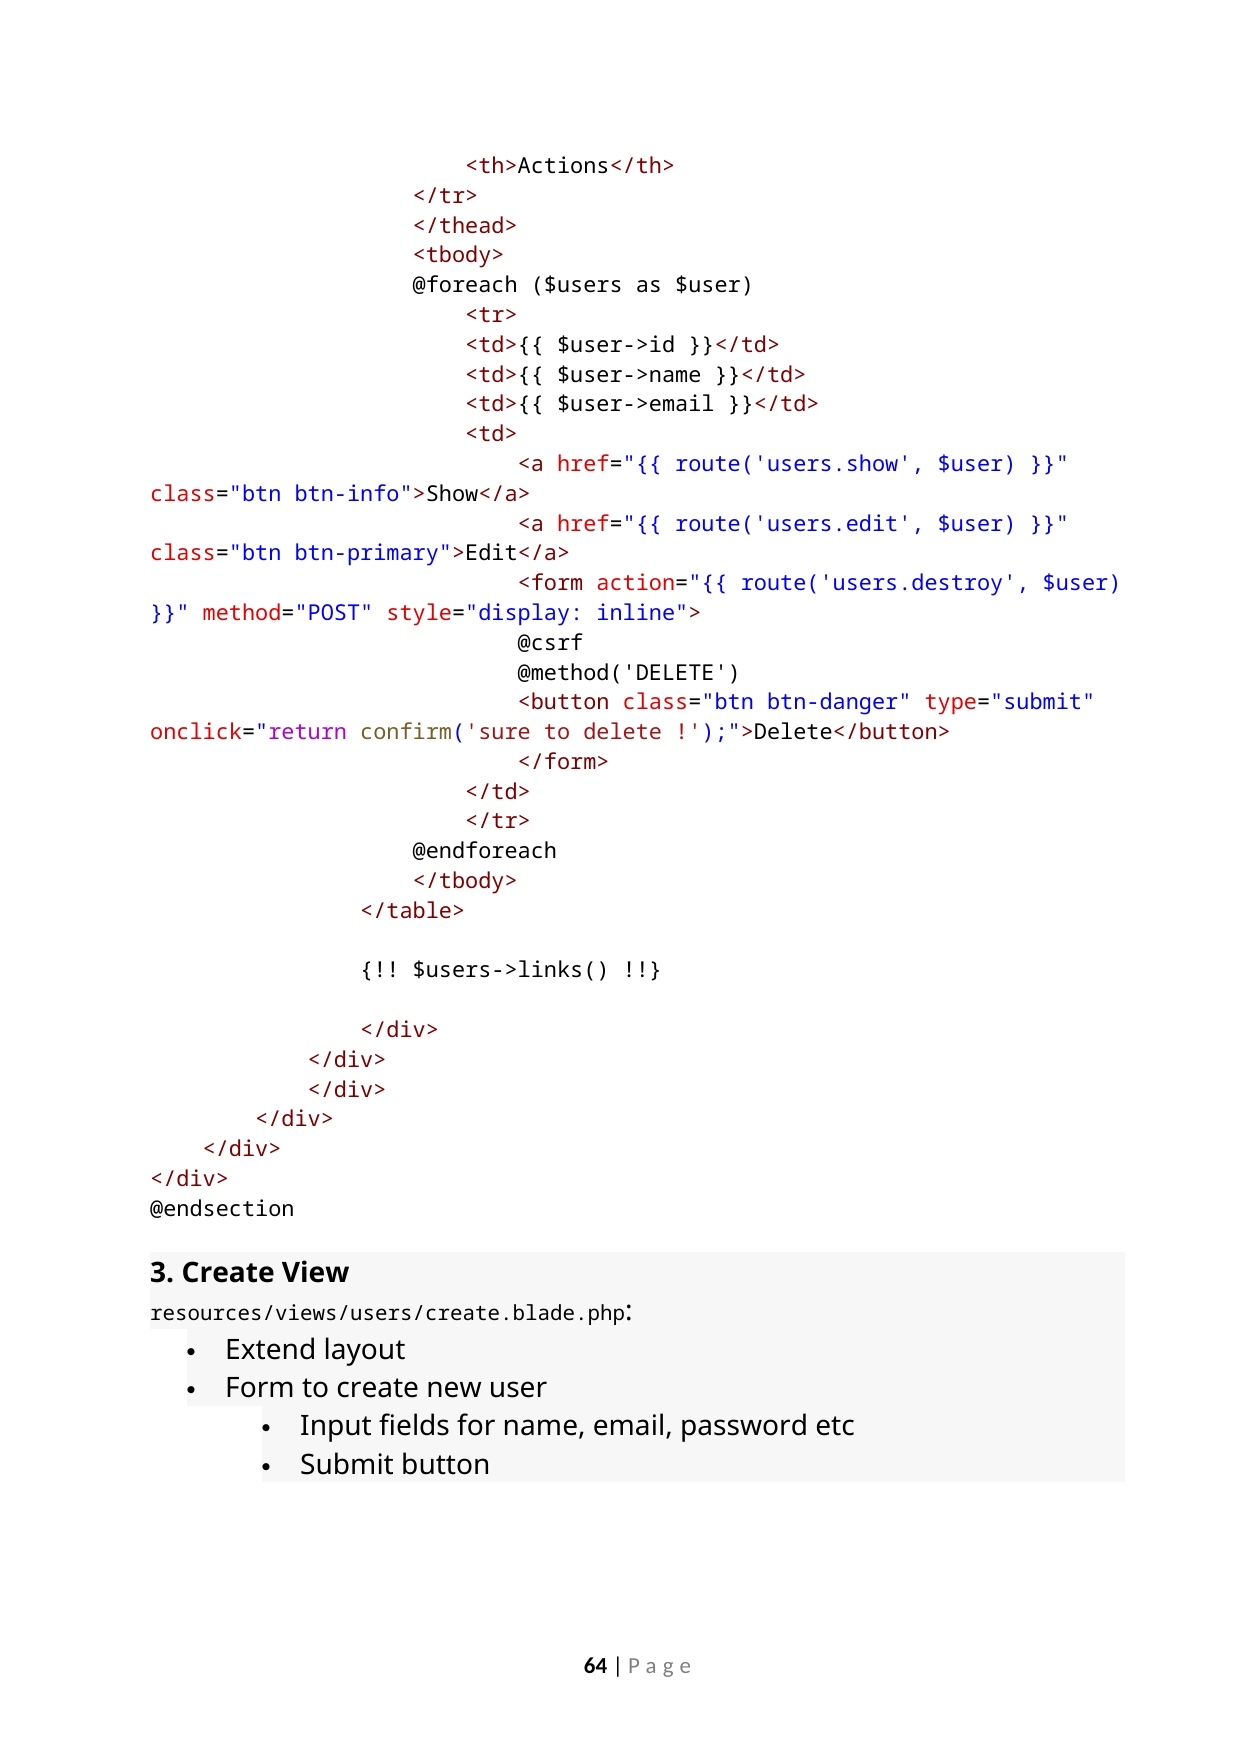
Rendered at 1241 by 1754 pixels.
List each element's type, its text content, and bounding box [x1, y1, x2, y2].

list Extend layout [187, 1329, 1125, 1367]
text <tbody> [150, 239, 1125, 269]
text <a href="{{ route('users.show', $user) }}" class="btn btn-info">Show</a> [150, 448, 1125, 507]
list Input fields for name, email, password etc [262, 1406, 1125, 1444]
text </form> [150, 746, 1125, 776]
text <form action="{{ route('users.destroy', $user) }}" method="POST" style="display: inline"> [150, 567, 1125, 627]
text @csrf [150, 627, 1125, 656]
list Form to create new user [187, 1367, 1125, 1406]
text </td> [150, 776, 1125, 805]
text </div> [150, 1133, 1125, 1163]
text </div> [150, 1014, 1125, 1044]
text @endsection [150, 1193, 1125, 1222]
text <td> [150, 418, 1125, 448]
text </tr> [150, 180, 1125, 209]
text <th>Actions</th> [150, 150, 1125, 180]
text @foreach ($users as $user) [150, 269, 1125, 299]
text </tr> [150, 805, 1125, 835]
text @method('DELETE') [150, 656, 1125, 686]
text </div> [150, 1163, 1125, 1193]
text </div> [150, 1103, 1125, 1133]
list Submit button [262, 1444, 1125, 1482]
text 3. Create View [150, 1252, 1125, 1291]
text </thead> [150, 209, 1125, 239]
text </div> [150, 1073, 1125, 1103]
text </table> [150, 895, 1125, 924]
text <td>{{ $user->email }}</td> [150, 388, 1125, 418]
text <td>{{ $user->name }}</td> [150, 358, 1125, 388]
text <button class="btn btn-danger" type="submit" onclick="return confirm('sure to delete !');">Delete</button> [150, 686, 1125, 746]
text </tbody> [150, 865, 1125, 895]
text @endforeach [150, 835, 1125, 865]
text </div> [150, 1044, 1125, 1073]
text <tr> [150, 299, 1125, 329]
text resources/views/users/create.blade.php: [150, 1291, 1125, 1329]
text {!! $users->links() !!} [150, 954, 1125, 984]
text <a href="{{ route('users.edit', $user) }}" class="btn btn-primary">Edit</a> [150, 507, 1125, 567]
text <td>{{ $user->id }}</td> [150, 329, 1125, 358]
